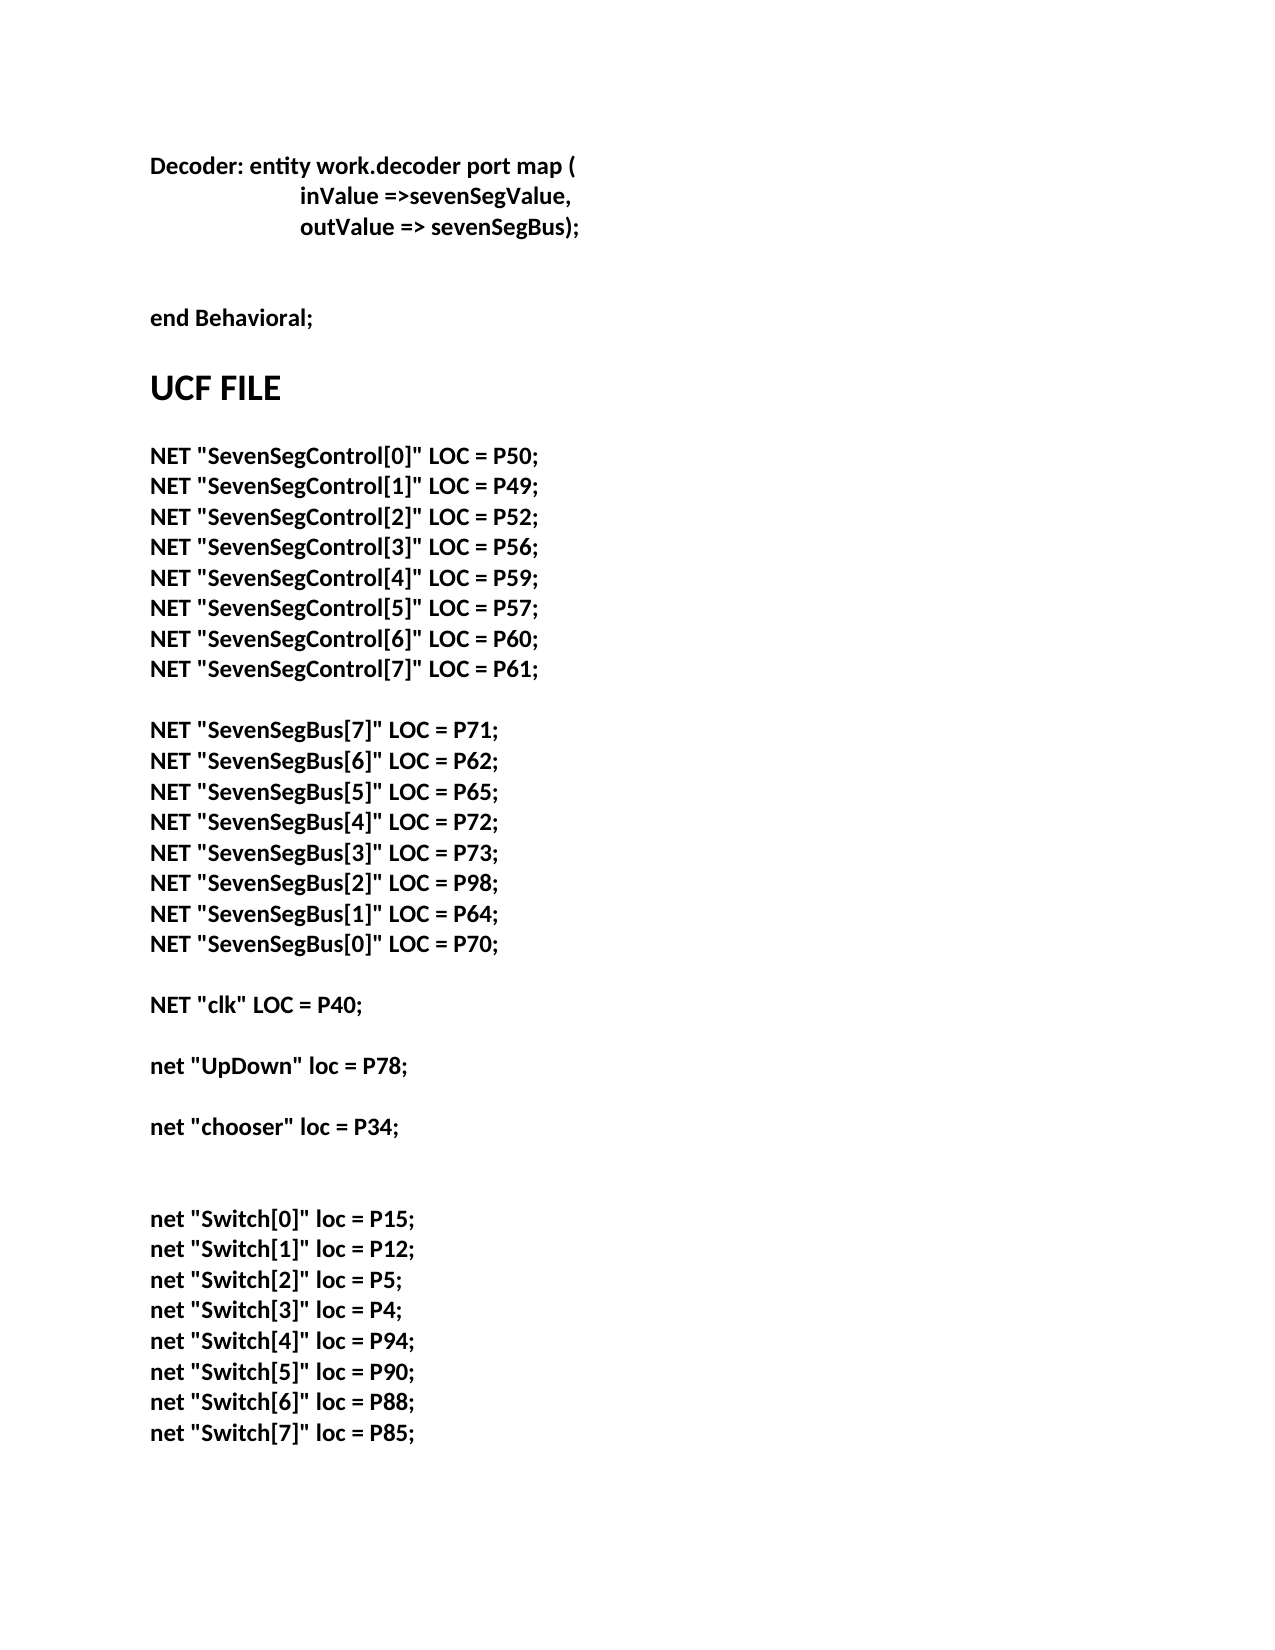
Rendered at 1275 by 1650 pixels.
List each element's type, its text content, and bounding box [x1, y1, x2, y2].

text NET "SevenSegBus[5]" LOC = P65; [150, 776, 1125, 806]
text net "UpDown" loc = P78; [150, 1050, 1125, 1081]
text NET "SevenSegControl[5]" LOC = P57; [150, 593, 1125, 623]
text NET "SevenSegBus[7]" LOC = P71; [150, 715, 1125, 745]
text inValue =>sevenSegValue, [150, 181, 1125, 211]
text NET "SevenSegBus[1]" LOC = P64; [150, 898, 1125, 928]
text NET "SevenSegControl[0]" LOC = P50; [150, 440, 1125, 471]
text net "Switch[0]" loc = P15; [150, 1203, 1125, 1233]
text end Behavioral; [150, 303, 1125, 333]
text NET "SevenSegBus[6]" LOC = P62; [150, 745, 1125, 776]
text NET "SevenSegBus[2]" LOC = P98; [150, 867, 1125, 898]
text UCF FILE [150, 364, 1125, 409]
text net "chooser" loc = P34; [150, 1111, 1125, 1142]
text net "Switch[4]" loc = P94; [150, 1325, 1125, 1356]
text outValue => sevenSegBus); [150, 211, 1125, 242]
text net "Switch[3]" loc = P4; [150, 1294, 1125, 1325]
text NET "SevenSegControl[7]" LOC = P61; [150, 654, 1125, 684]
text NET "SevenSegBus[3]" LOC = P73; [150, 837, 1125, 867]
text NET "SevenSegControl[2]" LOC = P52; [150, 501, 1125, 532]
text NET "SevenSegControl[3]" LOC = P56; [150, 532, 1125, 562]
text Decoder: entity work.decoder port map ( [150, 150, 1125, 181]
text NET "SevenSegBus[4]" LOC = P72; [150, 806, 1125, 837]
text NET "SevenSegControl[1]" LOC = P49; [150, 471, 1125, 501]
text net "Switch[2]" loc = P5; [150, 1264, 1125, 1294]
text net "Switch[1]" loc = P12; [150, 1233, 1125, 1264]
text NET "SevenSegBus[0]" LOC = P70; [150, 928, 1125, 959]
text net "Switch[6]" loc = P88; [150, 1386, 1125, 1417]
text NET "clk" LOC = P40; [150, 989, 1125, 1020]
text NET "SevenSegControl[4]" LOC = P59; [150, 562, 1125, 593]
text NET "SevenSegControl[6]" LOC = P60; [150, 623, 1125, 654]
text net "Switch[7]" loc = P85; [150, 1417, 1125, 1447]
text net "Switch[5]" loc = P90; [150, 1356, 1125, 1386]
